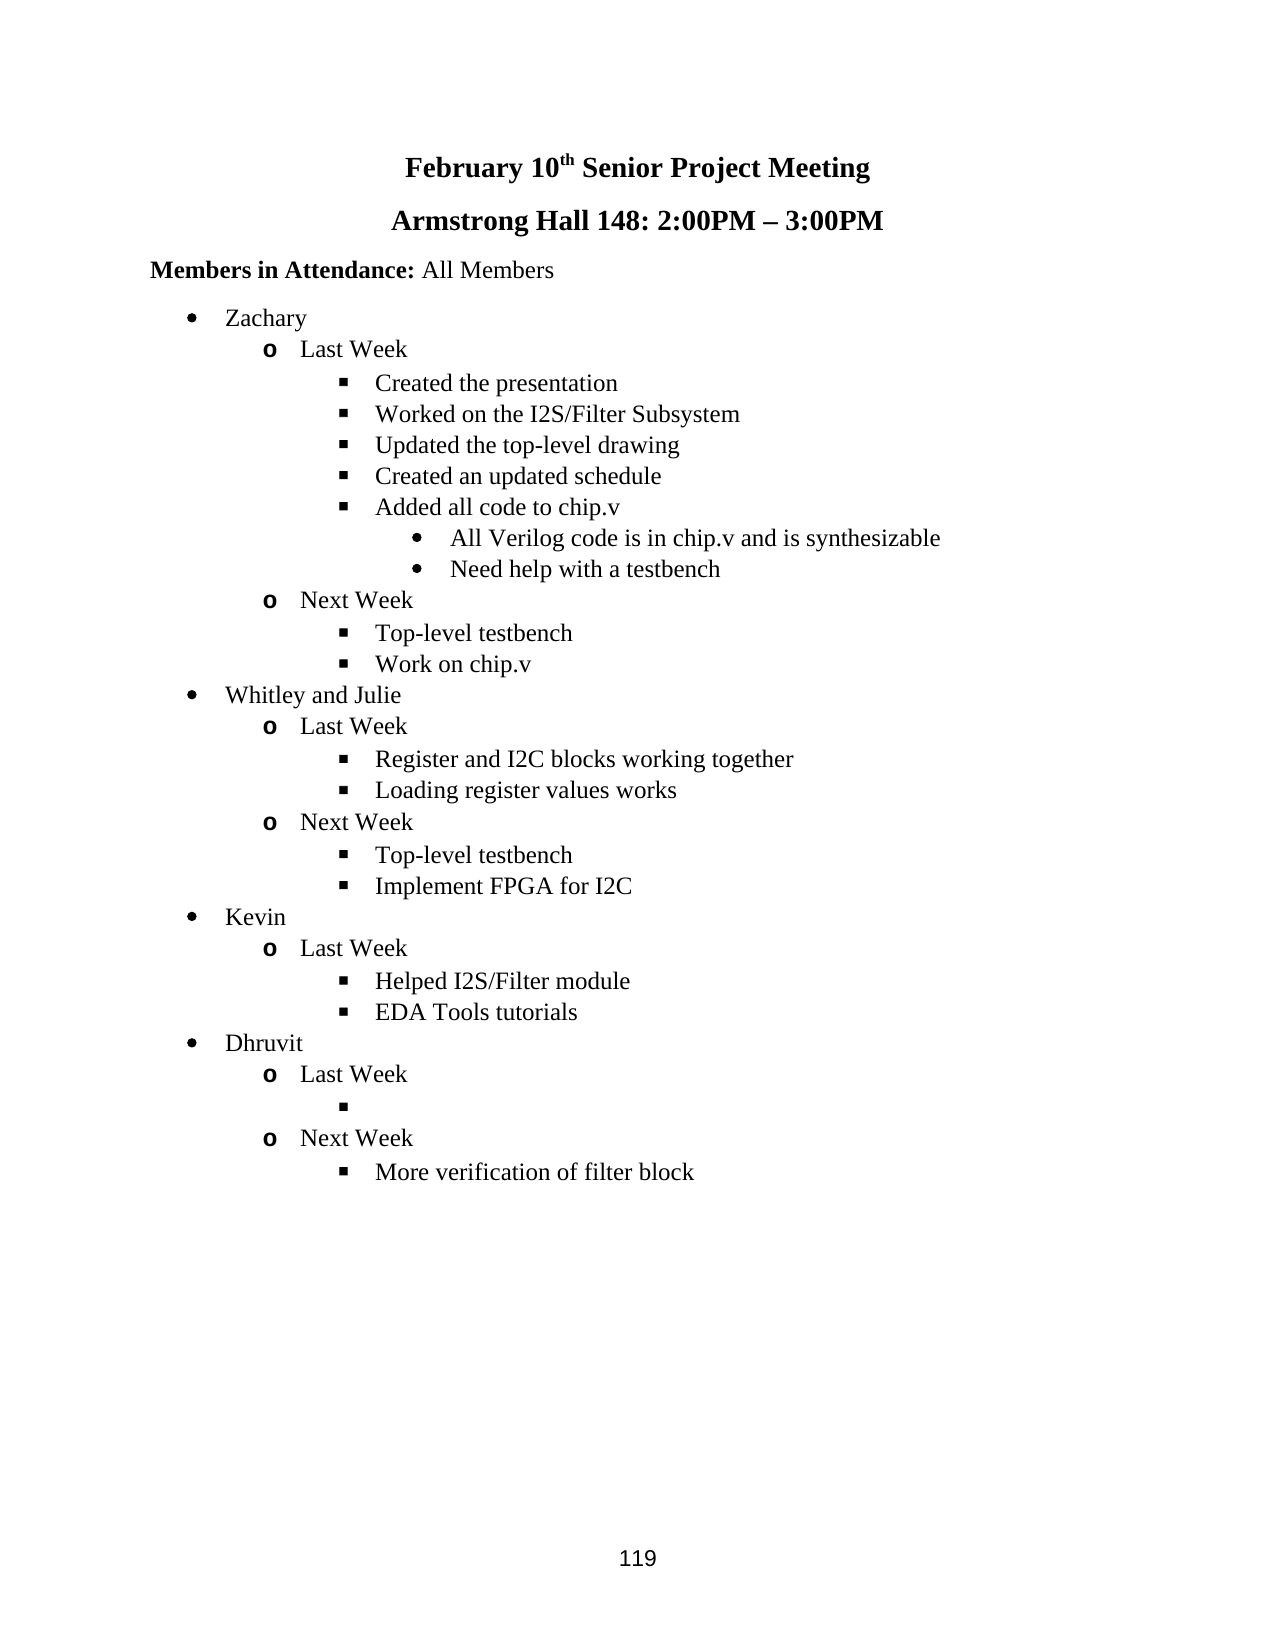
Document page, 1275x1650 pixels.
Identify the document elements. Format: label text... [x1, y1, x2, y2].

list Last Week [262, 334, 1125, 365]
list Updated the top-level drawing [337, 430, 1125, 458]
list Top-level testbench [337, 840, 1125, 868]
list Implement FPGA for I2C [337, 871, 1125, 899]
list All Verilog code is in chip.v and is synthesizable [412, 523, 1125, 552]
list Next Week [262, 1123, 1125, 1154]
list Need help with a testbench [412, 554, 1125, 583]
list Last Week [262, 933, 1125, 964]
list Register and I2C blocks working together [337, 744, 1125, 773]
list Top-level testbench [337, 618, 1125, 647]
list Zachary [187, 303, 1125, 332]
list Work on chip.v [337, 649, 1125, 678]
list Last Week [262, 711, 1125, 742]
list Loading register values works [337, 776, 1125, 804]
list EDA Tools tutorials [337, 997, 1125, 1026]
list Next Week [262, 585, 1125, 616]
list Created an updated schedule [337, 461, 1125, 489]
list Last Week [262, 1059, 1125, 1090]
list Added all code to chip.v [337, 492, 1125, 521]
list Created the presentation [337, 368, 1125, 396]
text Armstrong Hall 148: 2:00PM – 3:00PM [150, 203, 1125, 236]
list Dhruvit [187, 1028, 1125, 1057]
list Kevin [187, 902, 1125, 931]
list More verification of filter block [337, 1157, 1125, 1186]
list Whitley and Julie [187, 680, 1125, 709]
text February 10th Senior Project Meeting [150, 150, 1125, 183]
text Members in Attendance: All Members [150, 256, 1125, 284]
list Helped I2S/Filter module [337, 966, 1125, 995]
list Next Week [262, 807, 1125, 837]
list Worked on the I2S/Filter Subsystem [337, 399, 1125, 427]
